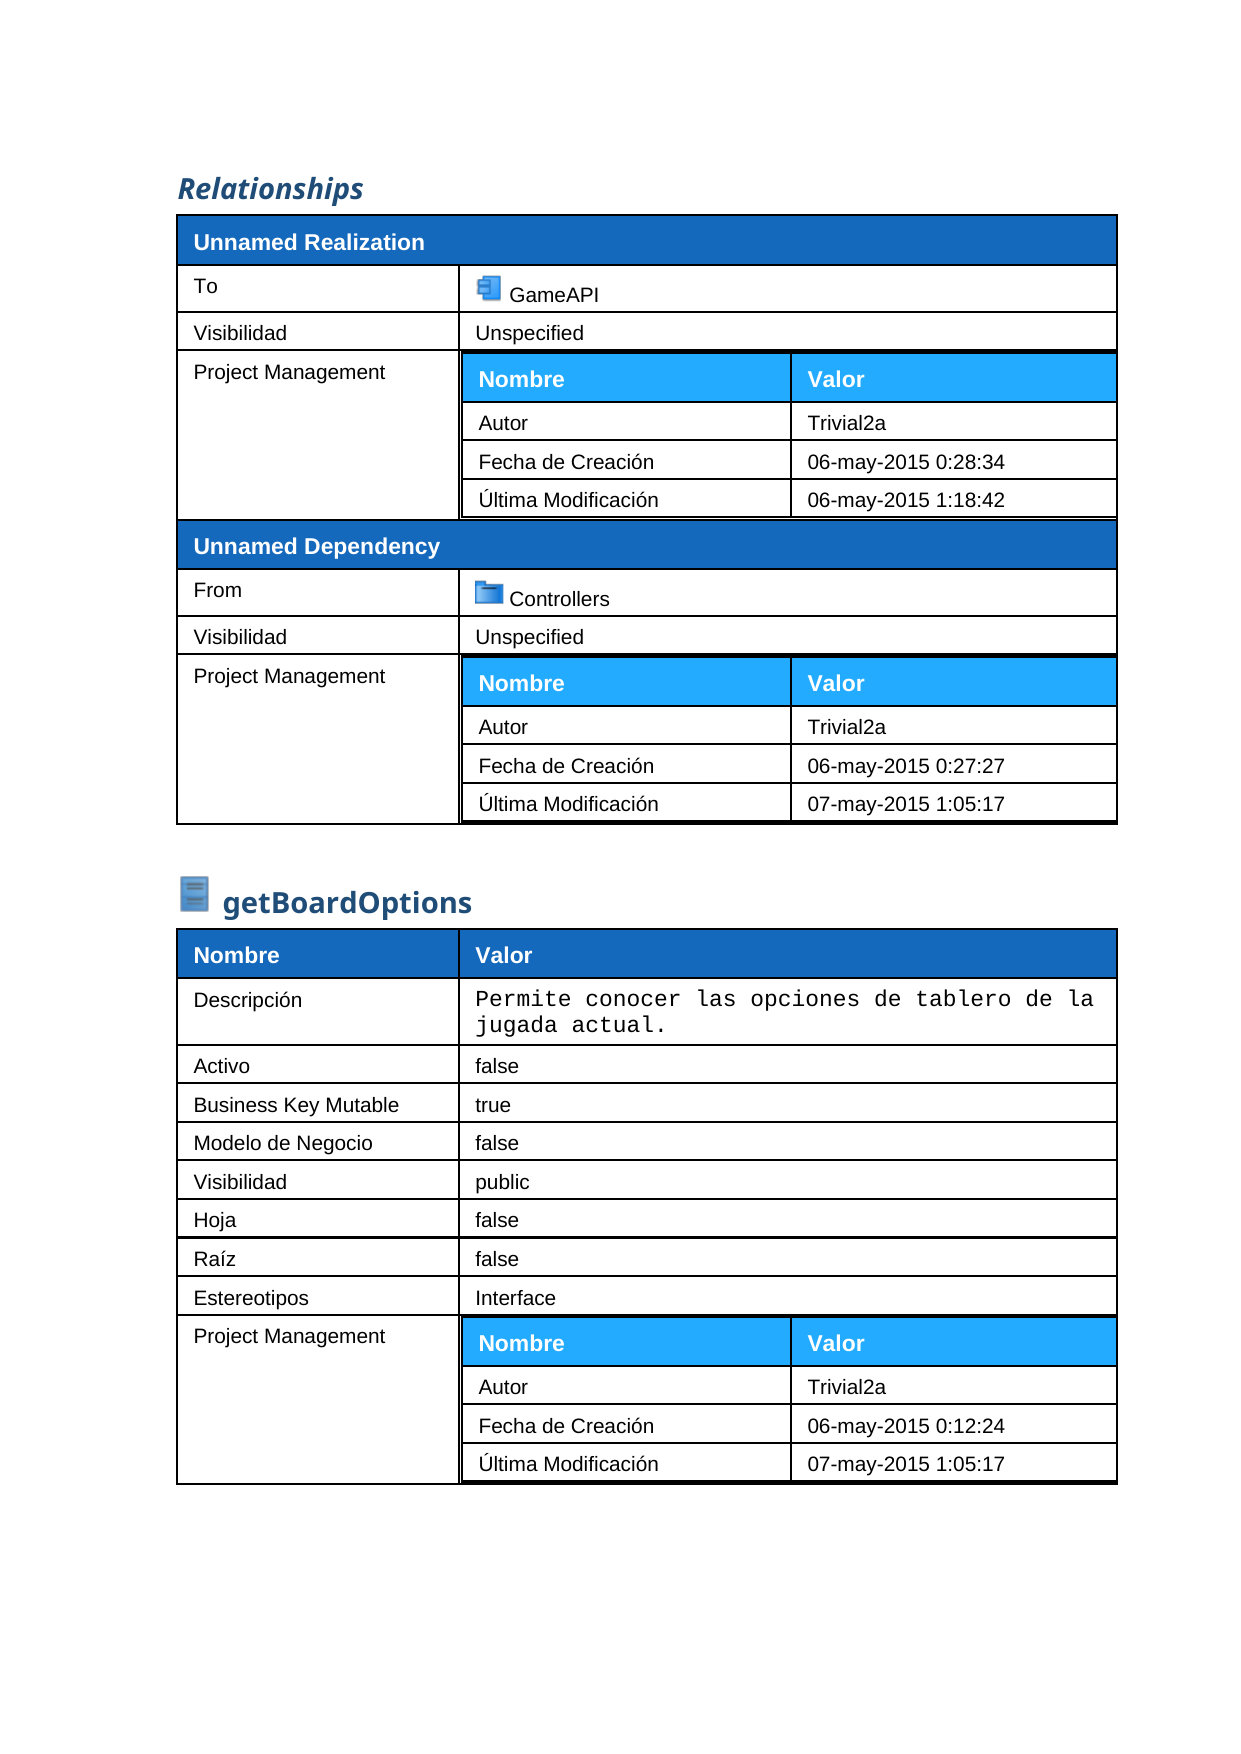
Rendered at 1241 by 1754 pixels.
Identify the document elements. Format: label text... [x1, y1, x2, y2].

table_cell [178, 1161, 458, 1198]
subtitle Relationships [177, 168, 1063, 208]
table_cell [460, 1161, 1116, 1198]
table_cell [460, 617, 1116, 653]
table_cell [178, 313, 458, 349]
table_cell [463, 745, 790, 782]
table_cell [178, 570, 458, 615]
picture [475, 578, 504, 607]
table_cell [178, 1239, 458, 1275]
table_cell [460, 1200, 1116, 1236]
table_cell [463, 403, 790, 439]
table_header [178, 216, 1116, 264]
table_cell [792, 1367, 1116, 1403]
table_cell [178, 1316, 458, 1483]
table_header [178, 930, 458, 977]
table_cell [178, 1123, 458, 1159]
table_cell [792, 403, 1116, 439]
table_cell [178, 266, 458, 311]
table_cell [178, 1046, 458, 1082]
picture [177, 875, 215, 914]
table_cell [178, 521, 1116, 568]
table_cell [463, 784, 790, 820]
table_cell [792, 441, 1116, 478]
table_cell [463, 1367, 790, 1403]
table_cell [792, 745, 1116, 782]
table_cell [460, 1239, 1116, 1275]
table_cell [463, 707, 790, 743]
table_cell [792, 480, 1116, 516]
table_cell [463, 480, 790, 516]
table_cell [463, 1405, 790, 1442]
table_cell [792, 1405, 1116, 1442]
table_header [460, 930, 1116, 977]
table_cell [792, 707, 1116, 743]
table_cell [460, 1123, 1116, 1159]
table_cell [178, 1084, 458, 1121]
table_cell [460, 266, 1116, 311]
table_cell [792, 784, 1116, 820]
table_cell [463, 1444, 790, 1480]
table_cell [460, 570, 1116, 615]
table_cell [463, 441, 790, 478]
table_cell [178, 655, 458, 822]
subtitle getBoardOptions [177, 876, 1063, 922]
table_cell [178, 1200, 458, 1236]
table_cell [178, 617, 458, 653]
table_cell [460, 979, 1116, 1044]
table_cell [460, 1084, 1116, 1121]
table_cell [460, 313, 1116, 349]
picture [475, 274, 504, 303]
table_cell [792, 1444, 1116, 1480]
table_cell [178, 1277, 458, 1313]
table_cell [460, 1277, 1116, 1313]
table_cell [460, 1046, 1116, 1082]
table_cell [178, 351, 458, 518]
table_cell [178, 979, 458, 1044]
